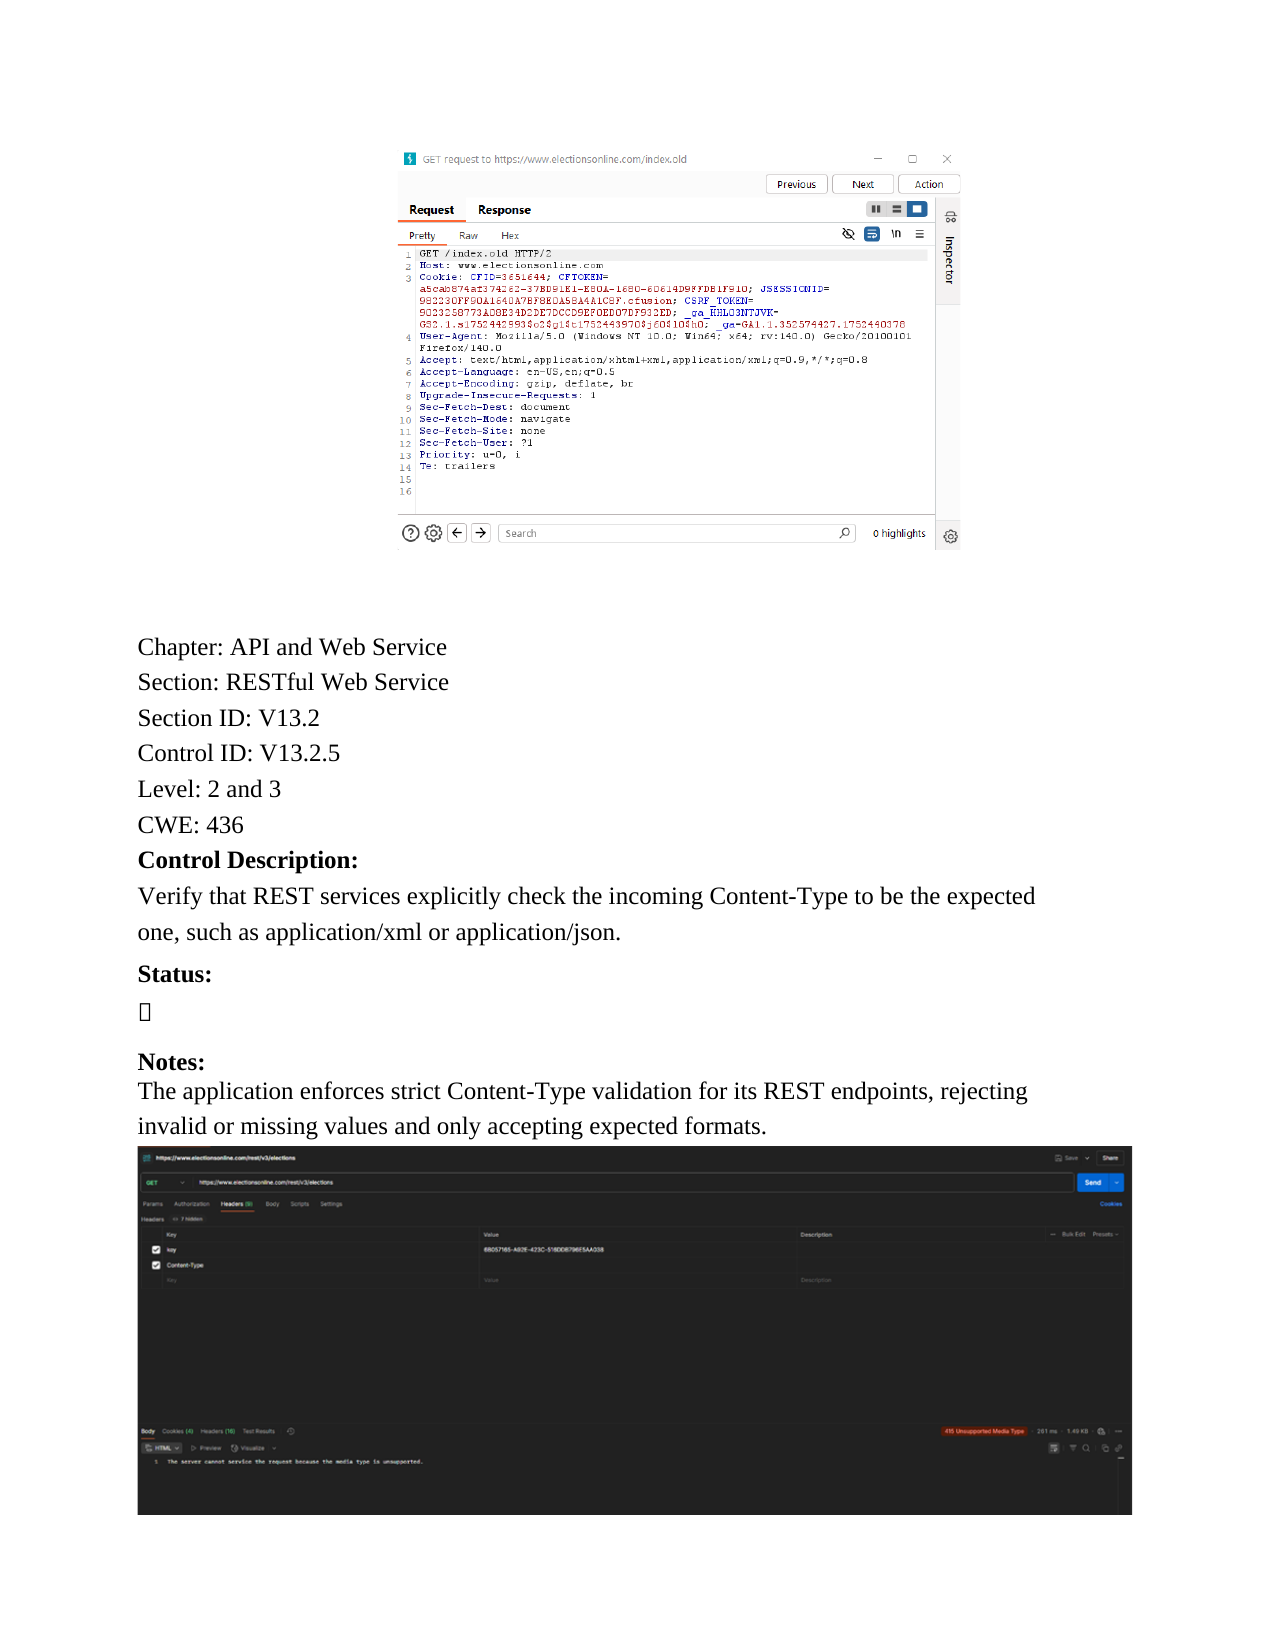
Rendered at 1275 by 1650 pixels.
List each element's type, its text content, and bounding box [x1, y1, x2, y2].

text Section: RESTful Web Service [137, 667, 1047, 696]
picture [397, 150, 961, 550]
picture [137, 1146, 1133, 1515]
text Status: [137, 959, 1047, 1028]
text Verify that REST services explicitly check the incoming Content-Type to be the expected one, such as application/xml or application/json. [137, 881, 1047, 945]
text Level: 2 and 3 [137, 774, 1047, 803]
subtitle Control Description: [137, 846, 1047, 874]
text Control ID: V13.2.5 [137, 738, 1047, 767]
text Section ID: V13.2 [137, 703, 1047, 732]
subtitle Notes: [137, 1047, 1047, 1076]
text CWE: 436 [137, 810, 1047, 838]
text Chapter: API and Web Service [137, 632, 1047, 661]
text The application enforces strict Content-Type validation for its REST endpoints, rejecting invalid or missing values and only accepting expected formats. [137, 1076, 1047, 1140]
